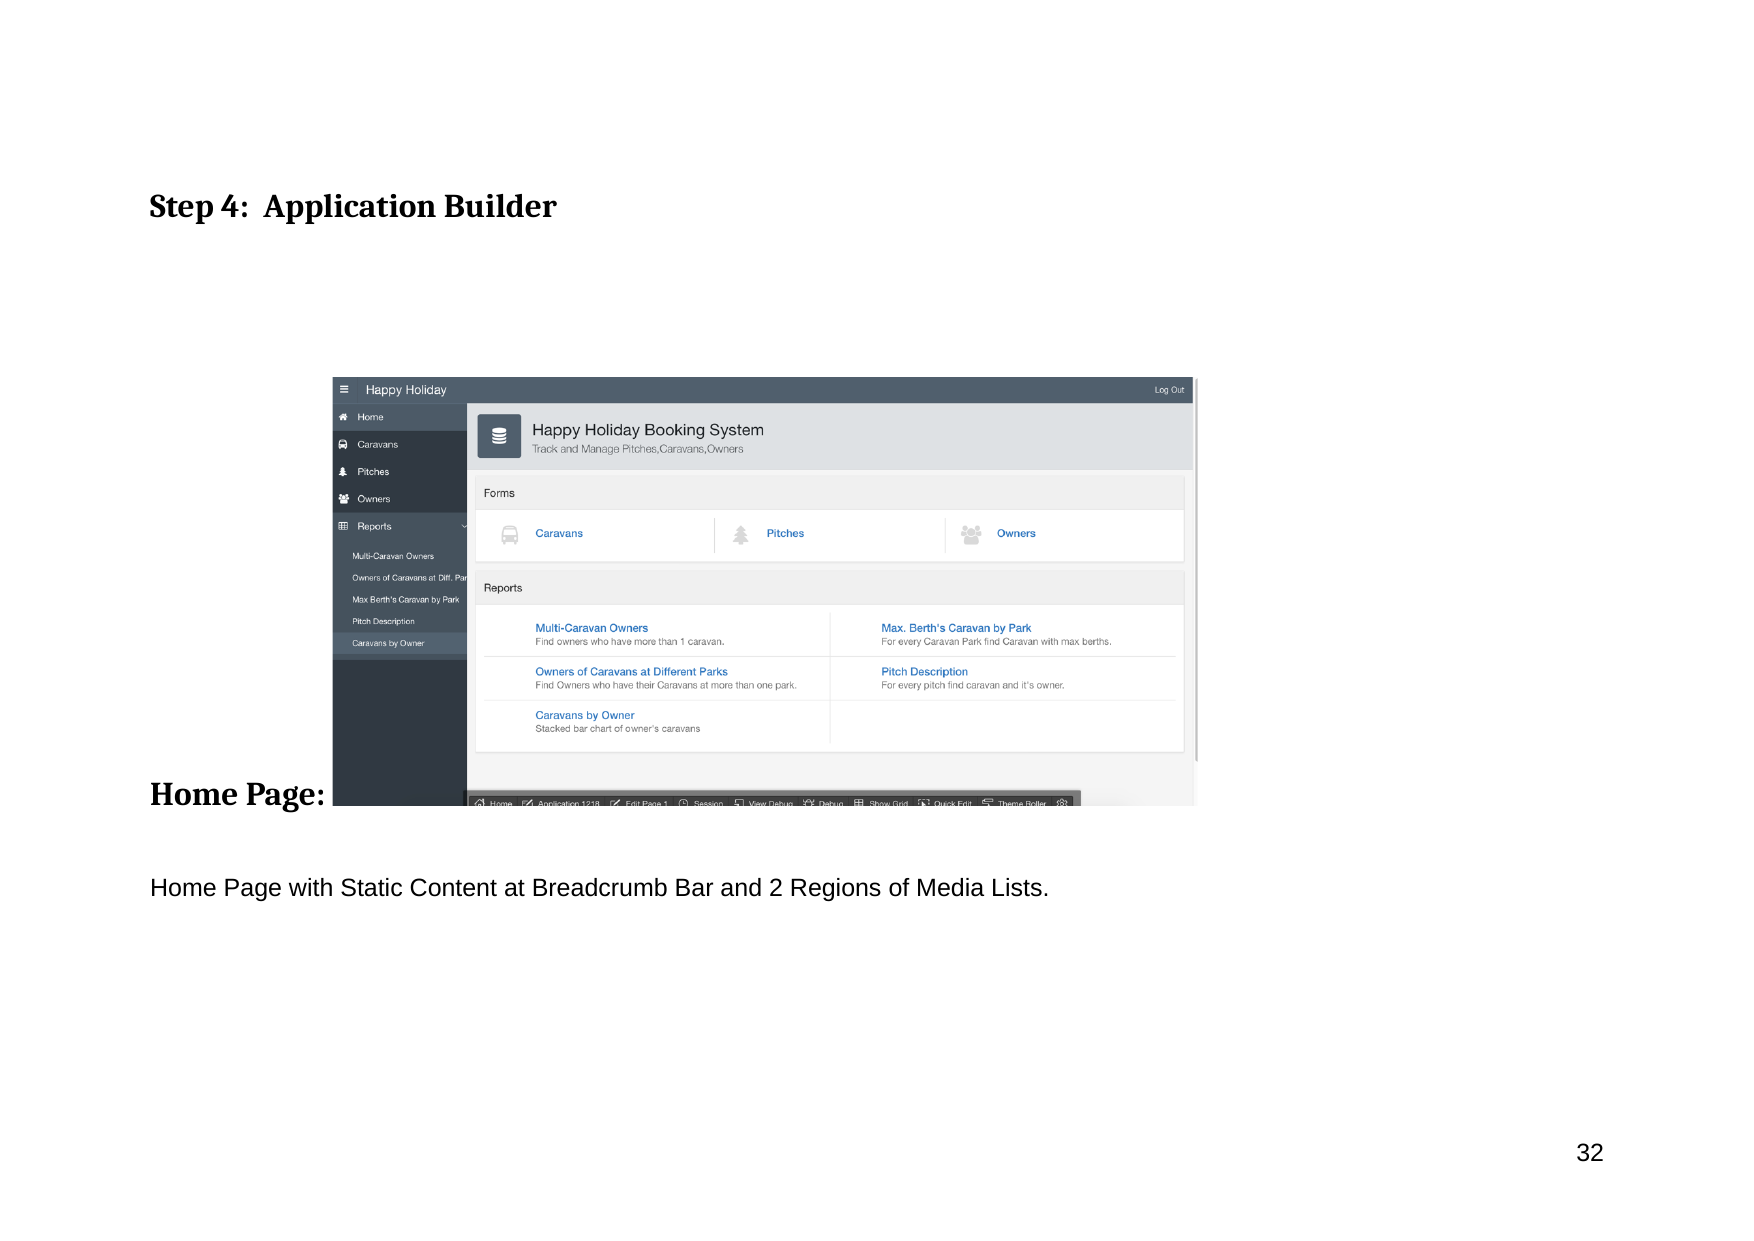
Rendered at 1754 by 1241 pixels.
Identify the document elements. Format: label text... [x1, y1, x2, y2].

text Home Page with Static Content at Breadcrumb Bar and 2 Regions of Media Lists. [150, 868, 1604, 902]
picture [332, 377, 1198, 806]
subtitle Step 4: Application Builder [150, 187, 1604, 226]
